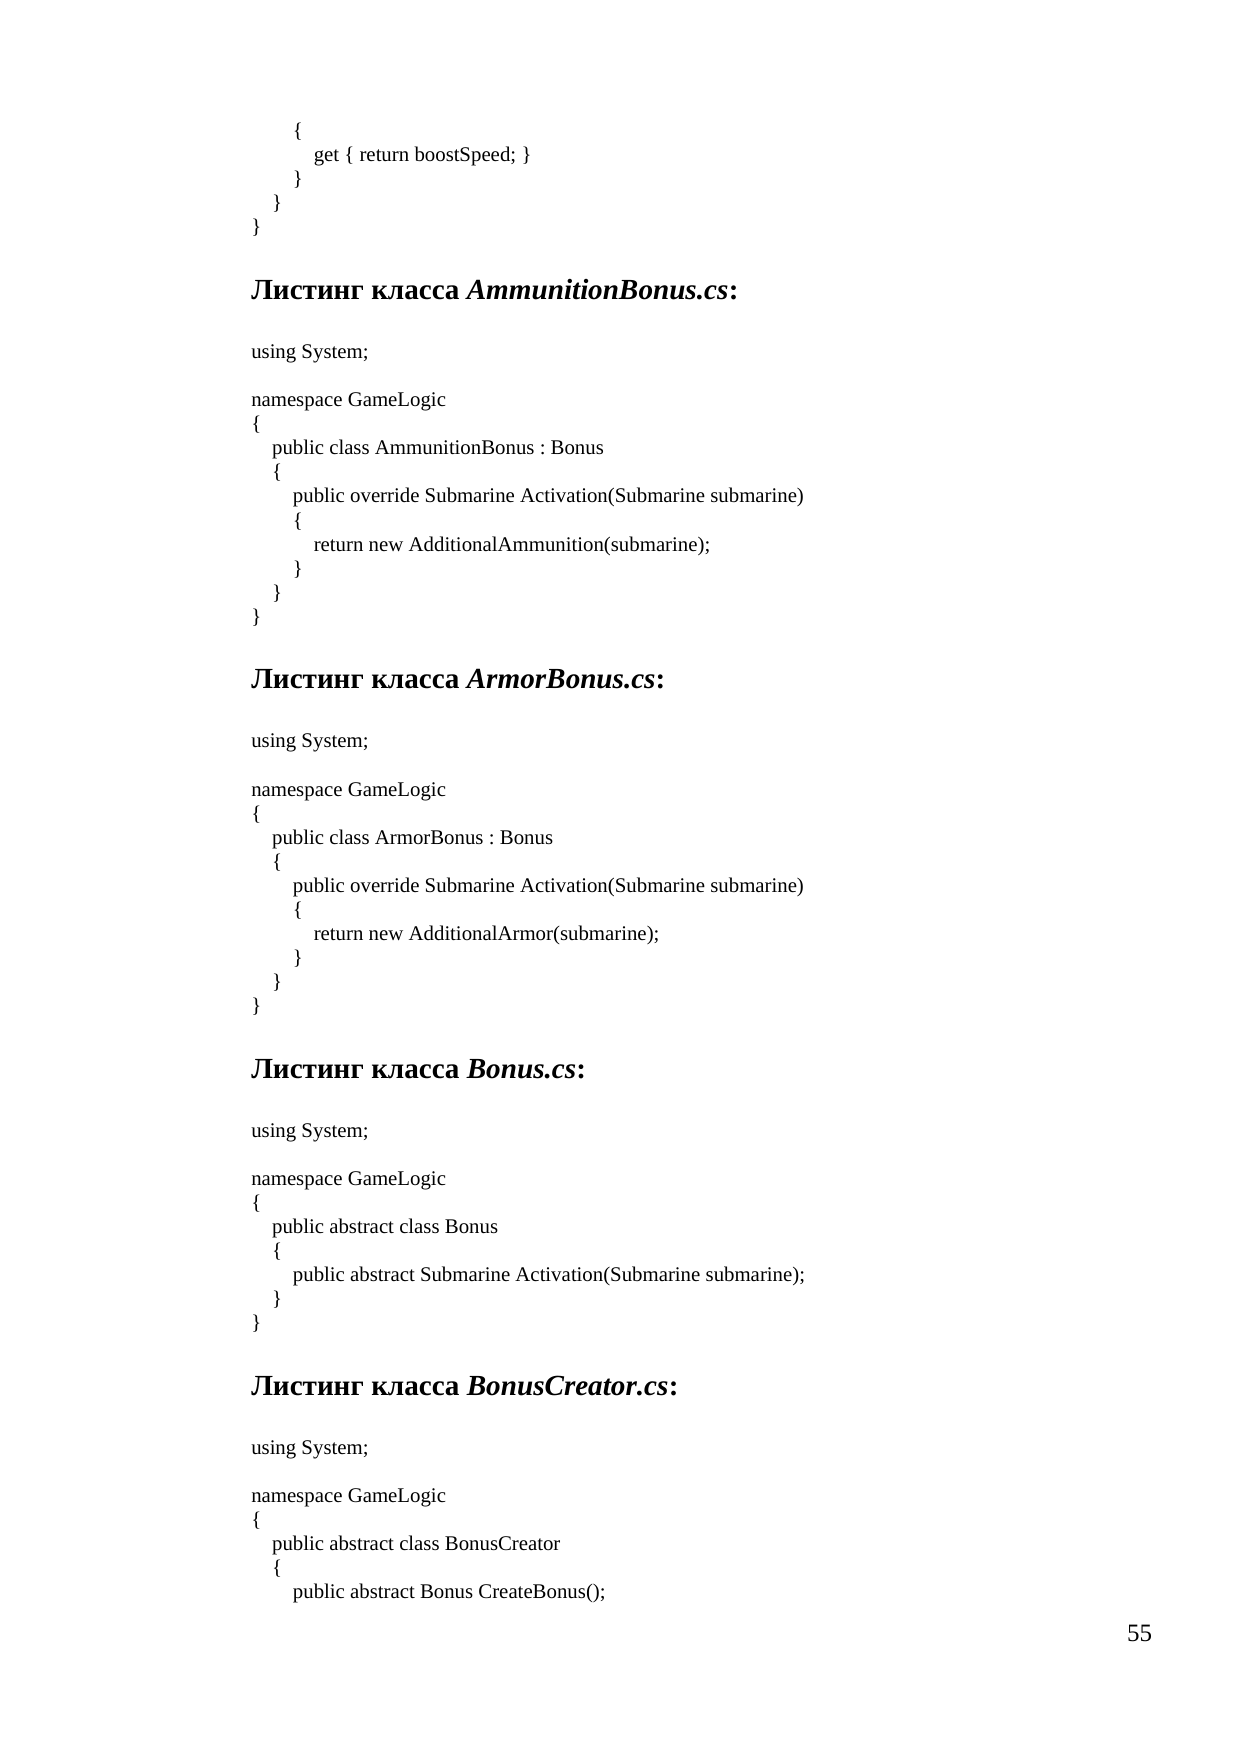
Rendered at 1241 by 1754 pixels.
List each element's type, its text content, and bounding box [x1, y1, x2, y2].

text } [177, 993, 1152, 1017]
text public abstract class BonusCreator [177, 1531, 1152, 1555]
text { [177, 118, 1152, 142]
text public abstract Submarine Activation(Submarine submarine); [177, 1262, 1152, 1286]
text { [177, 459, 1152, 483]
text } [177, 556, 1152, 580]
text { [177, 411, 1152, 435]
text get { return boostSpeed; } [177, 142, 1152, 166]
text } [177, 190, 1152, 214]
text } [177, 580, 1152, 604]
text { [177, 801, 1152, 825]
text Листинг класса Bonus.cs: [177, 1051, 1152, 1084]
text public abstract Bonus CreateBonus(); [177, 1579, 1152, 1603]
text { [177, 1555, 1152, 1579]
text using System; [177, 1435, 1152, 1459]
text { [177, 507, 1152, 532]
text public override Submarine Activation(Submarine submarine) [177, 873, 1152, 897]
text } [177, 166, 1152, 190]
text } [177, 969, 1152, 993]
text namespace GameLogic [177, 1483, 1152, 1507]
text } [177, 214, 1152, 238]
text public class ArmorBonus : Bonus [177, 825, 1152, 849]
text return new AdditionalAmmunition(submarine); [177, 532, 1152, 556]
text { [177, 1507, 1152, 1531]
text } [177, 1310, 1152, 1334]
text Листинг класса ArmorBonus.cs: [177, 661, 1152, 695]
text namespace GameLogic [177, 777, 1152, 801]
text using System; [177, 728, 1152, 752]
text public class AmmunitionBonus : Bonus [177, 435, 1152, 459]
text using System; [177, 1118, 1152, 1142]
text namespace GameLogic [177, 387, 1152, 411]
text } [177, 945, 1152, 969]
text { [177, 849, 1152, 873]
text public abstract class Bonus [177, 1214, 1152, 1238]
text using System; [177, 339, 1152, 363]
text Листинг класса BonusCreator.cs: [177, 1368, 1152, 1401]
text { [177, 897, 1152, 921]
text { [177, 1190, 1152, 1214]
text } [177, 1286, 1152, 1310]
text { [177, 1238, 1152, 1262]
text public override Submarine Activation(Submarine submarine) [177, 483, 1152, 507]
text Листинг класса AmmunitionBonus.cs: [177, 272, 1152, 306]
text namespace GameLogic [177, 1166, 1152, 1190]
text } [177, 604, 1152, 628]
text return new AdditionalArmor(submarine); [177, 921, 1152, 945]
